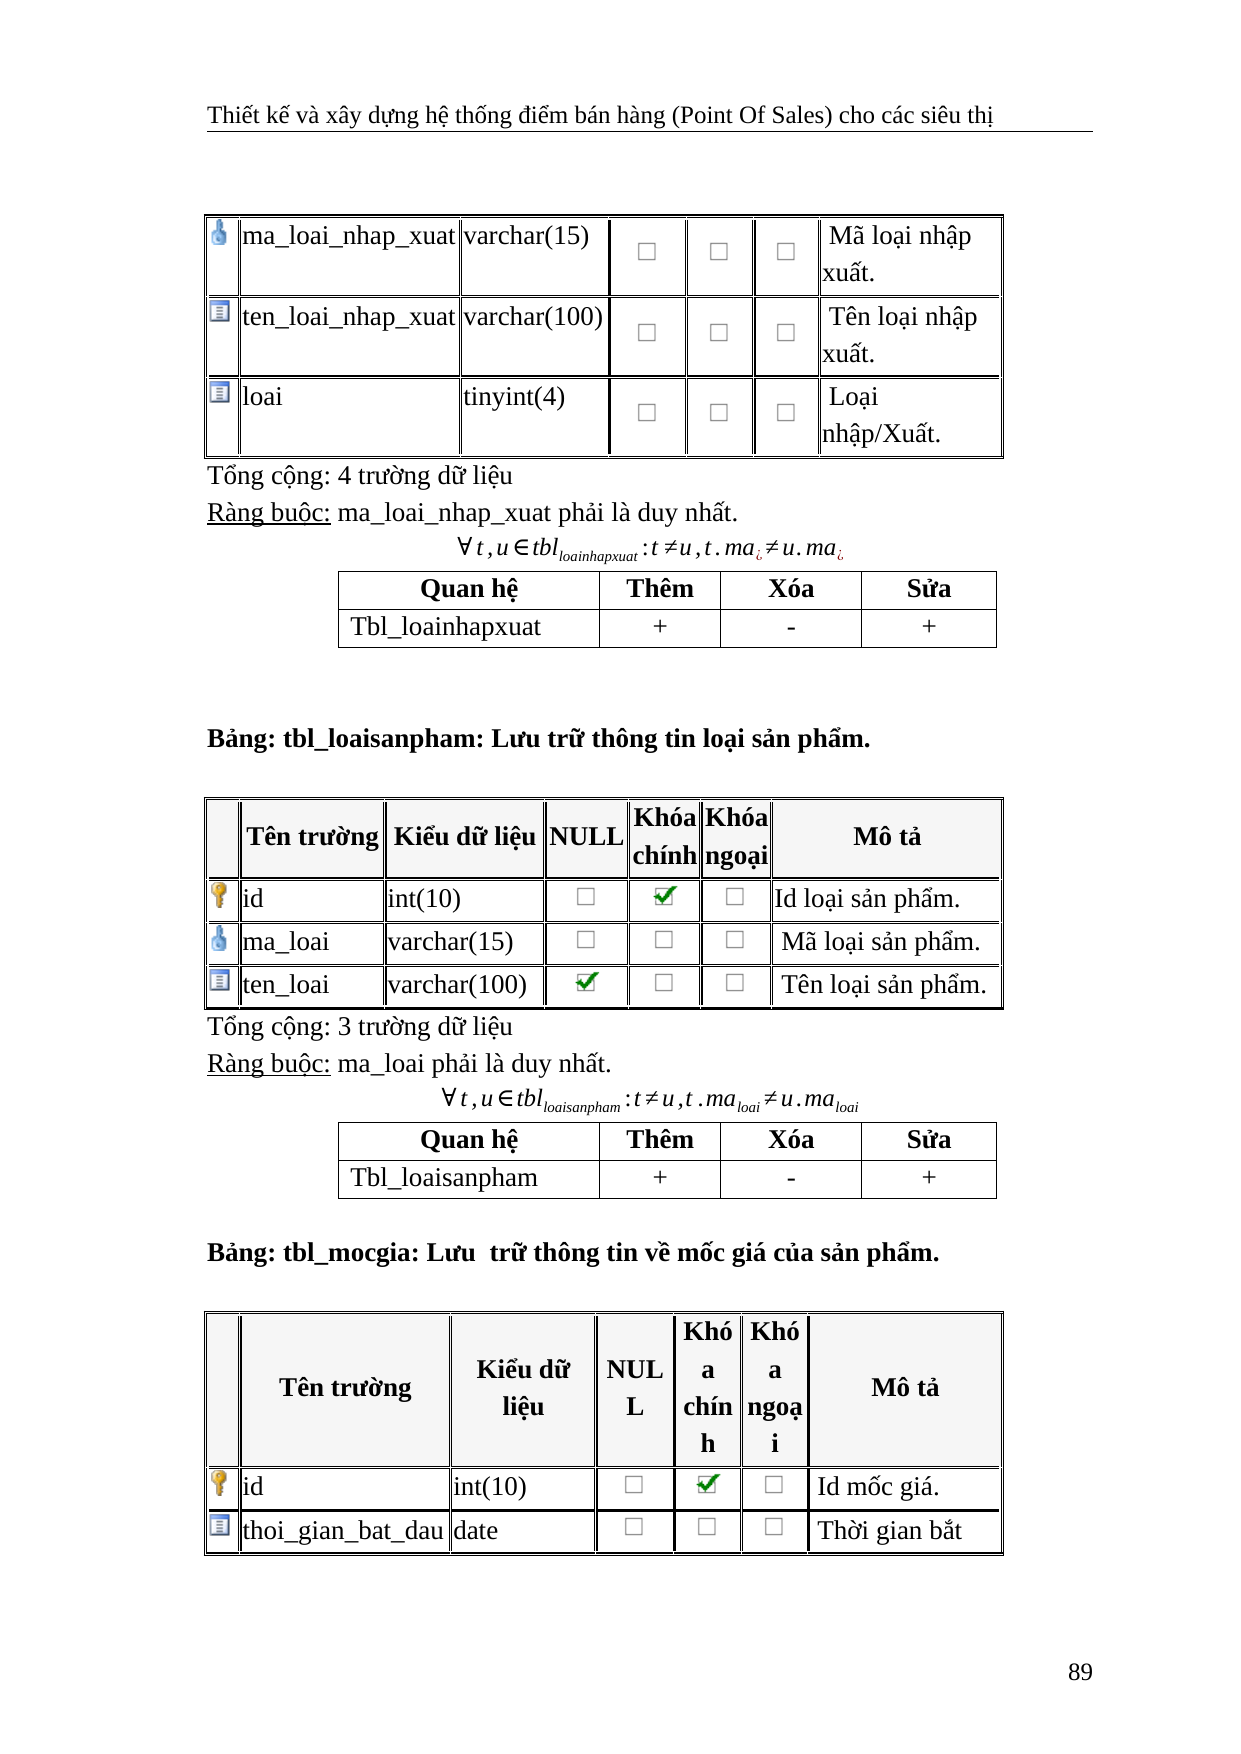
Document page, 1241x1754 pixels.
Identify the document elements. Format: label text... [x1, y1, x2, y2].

text Tổng cộng: 4 trường dữ liệu [207, 459, 1093, 490]
picture [774, 400, 800, 425]
subtitle Bảng: tbl_mocgia: Lưu trữ thông tin về mốc giá của sản phẩm. [207, 1236, 1093, 1267]
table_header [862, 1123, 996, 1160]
picture [207, 380, 233, 406]
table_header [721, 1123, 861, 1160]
picture [635, 400, 661, 425]
subtitle Bảng: tbl_loaisanpham: Lưu trữ thông tin loại sản phẩm. [207, 722, 1093, 753]
picture [707, 319, 733, 345]
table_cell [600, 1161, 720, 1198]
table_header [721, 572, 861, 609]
picture [574, 926, 600, 952]
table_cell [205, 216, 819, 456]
picture [207, 968, 233, 994]
picture [635, 238, 661, 264]
picture [207, 1514, 233, 1539]
picture [652, 969, 678, 995]
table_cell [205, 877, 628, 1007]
picture [695, 1471, 721, 1497]
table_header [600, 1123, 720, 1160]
picture [762, 1471, 788, 1497]
picture [574, 883, 600, 909]
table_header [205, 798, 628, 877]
picture [622, 1471, 648, 1497]
picture [762, 1513, 788, 1539]
picture [207, 300, 233, 325]
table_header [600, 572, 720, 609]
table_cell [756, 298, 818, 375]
picture [652, 926, 678, 952]
picture [207, 219, 233, 245]
text Ràng buộc: ma_loai_nhap_xuat phải là duy nhất. [207, 496, 1093, 527]
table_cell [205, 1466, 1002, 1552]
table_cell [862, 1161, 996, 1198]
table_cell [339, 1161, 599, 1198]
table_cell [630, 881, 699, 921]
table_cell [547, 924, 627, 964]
picture [707, 400, 733, 425]
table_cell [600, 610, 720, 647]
picture [707, 238, 733, 264]
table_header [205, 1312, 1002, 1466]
picture [695, 1513, 721, 1539]
picture [652, 883, 678, 909]
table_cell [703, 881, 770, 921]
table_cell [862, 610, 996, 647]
picture [723, 969, 749, 995]
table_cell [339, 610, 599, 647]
picture [207, 1470, 233, 1496]
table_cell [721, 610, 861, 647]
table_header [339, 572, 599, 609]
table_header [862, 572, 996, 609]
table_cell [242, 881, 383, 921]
picture [723, 926, 749, 952]
picture [207, 925, 233, 951]
picture [622, 1513, 648, 1539]
picture [774, 319, 800, 345]
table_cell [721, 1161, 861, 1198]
picture [635, 319, 661, 345]
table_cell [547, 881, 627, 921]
text Tổng cộng: 3 trường dữ liệu [207, 1010, 1093, 1041]
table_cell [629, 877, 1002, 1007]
picture [723, 883, 749, 909]
text Ràng buộc: ma_loai phải là duy nhất. [207, 1047, 1093, 1079]
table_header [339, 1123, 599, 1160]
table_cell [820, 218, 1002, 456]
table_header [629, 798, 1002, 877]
picture [774, 238, 800, 264]
picture [207, 882, 233, 908]
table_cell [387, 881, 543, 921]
picture [574, 969, 600, 995]
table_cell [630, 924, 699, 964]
